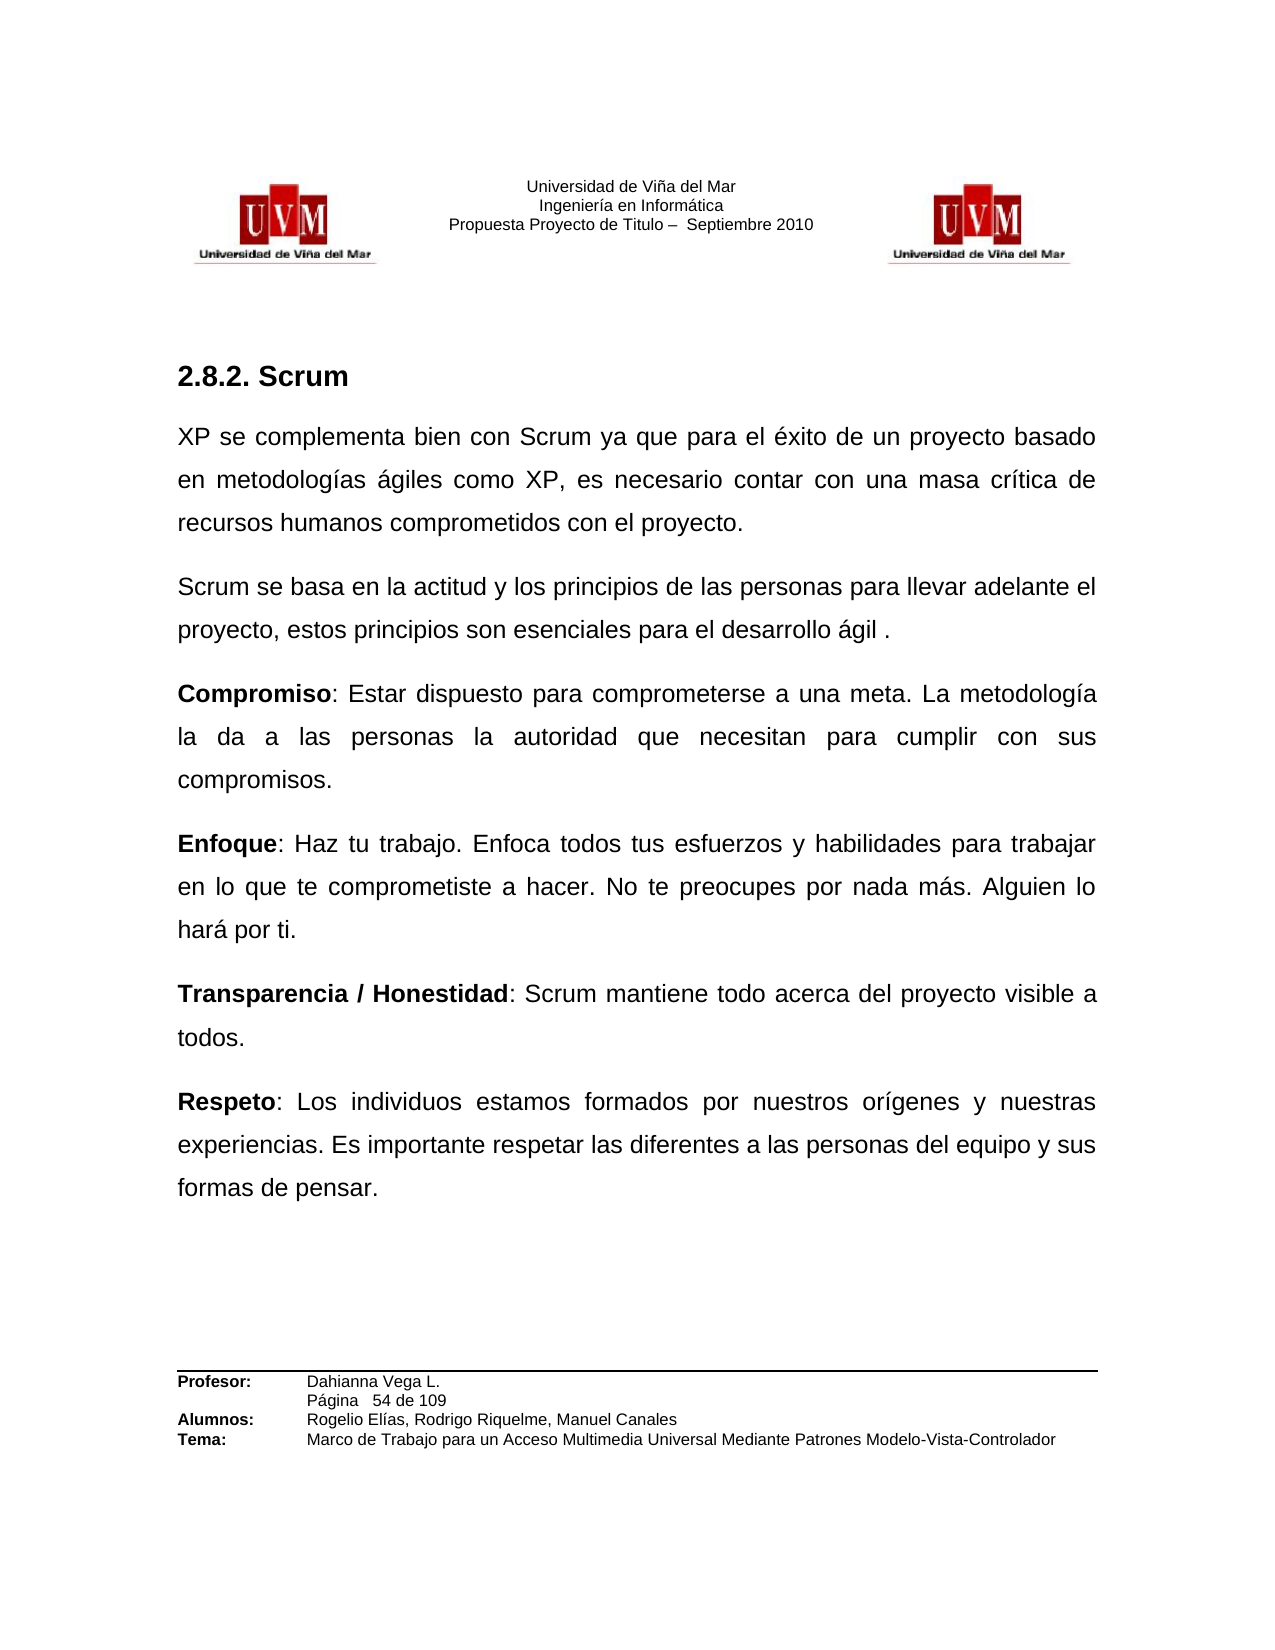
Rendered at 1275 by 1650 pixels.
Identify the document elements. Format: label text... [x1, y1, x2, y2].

text Enfoque: Haz tu trabajo. Enfoca todos tus esfuerzos y habilidades para trabajar en lo que te comprometiste a hacer. No te preocupes por nada más. Alguien lo hará por ti. [177, 829, 1098, 944]
text Respeto: Los individuos estamos formados por nuestros orígenes y nuestras experiencias. Es importante respetar las diferentes a las personas del equipo y sus formas de pensar. [177, 1086, 1098, 1201]
picture [871, 176, 1084, 267]
text XP se complementa bien con Scrum ya que para el éxito de un proyecto basado en metodologías ágiles como XP, es necesario contar con una masa crítica de recursos humanos comprometidos con el proyecto. [177, 422, 1098, 537]
picture [177, 176, 390, 267]
text Compromiso: Estar dispuesto para comprometerse a una meta. La metodología la da a las personas la autoridad que necesitan para cumplir con sus compromisos. [177, 679, 1098, 794]
text Scrum se basa en la actitud y los principios de las personas para llevar adelante el proyecto, estos principios son esenciales para el desarrollo ágil . [177, 572, 1098, 644]
text Transparencia / Honestidad: Scrum mantiene todo acerca del proyecto visible a todos. [177, 979, 1098, 1051]
subtitle 2.8.2. Scrum [177, 359, 1098, 392]
